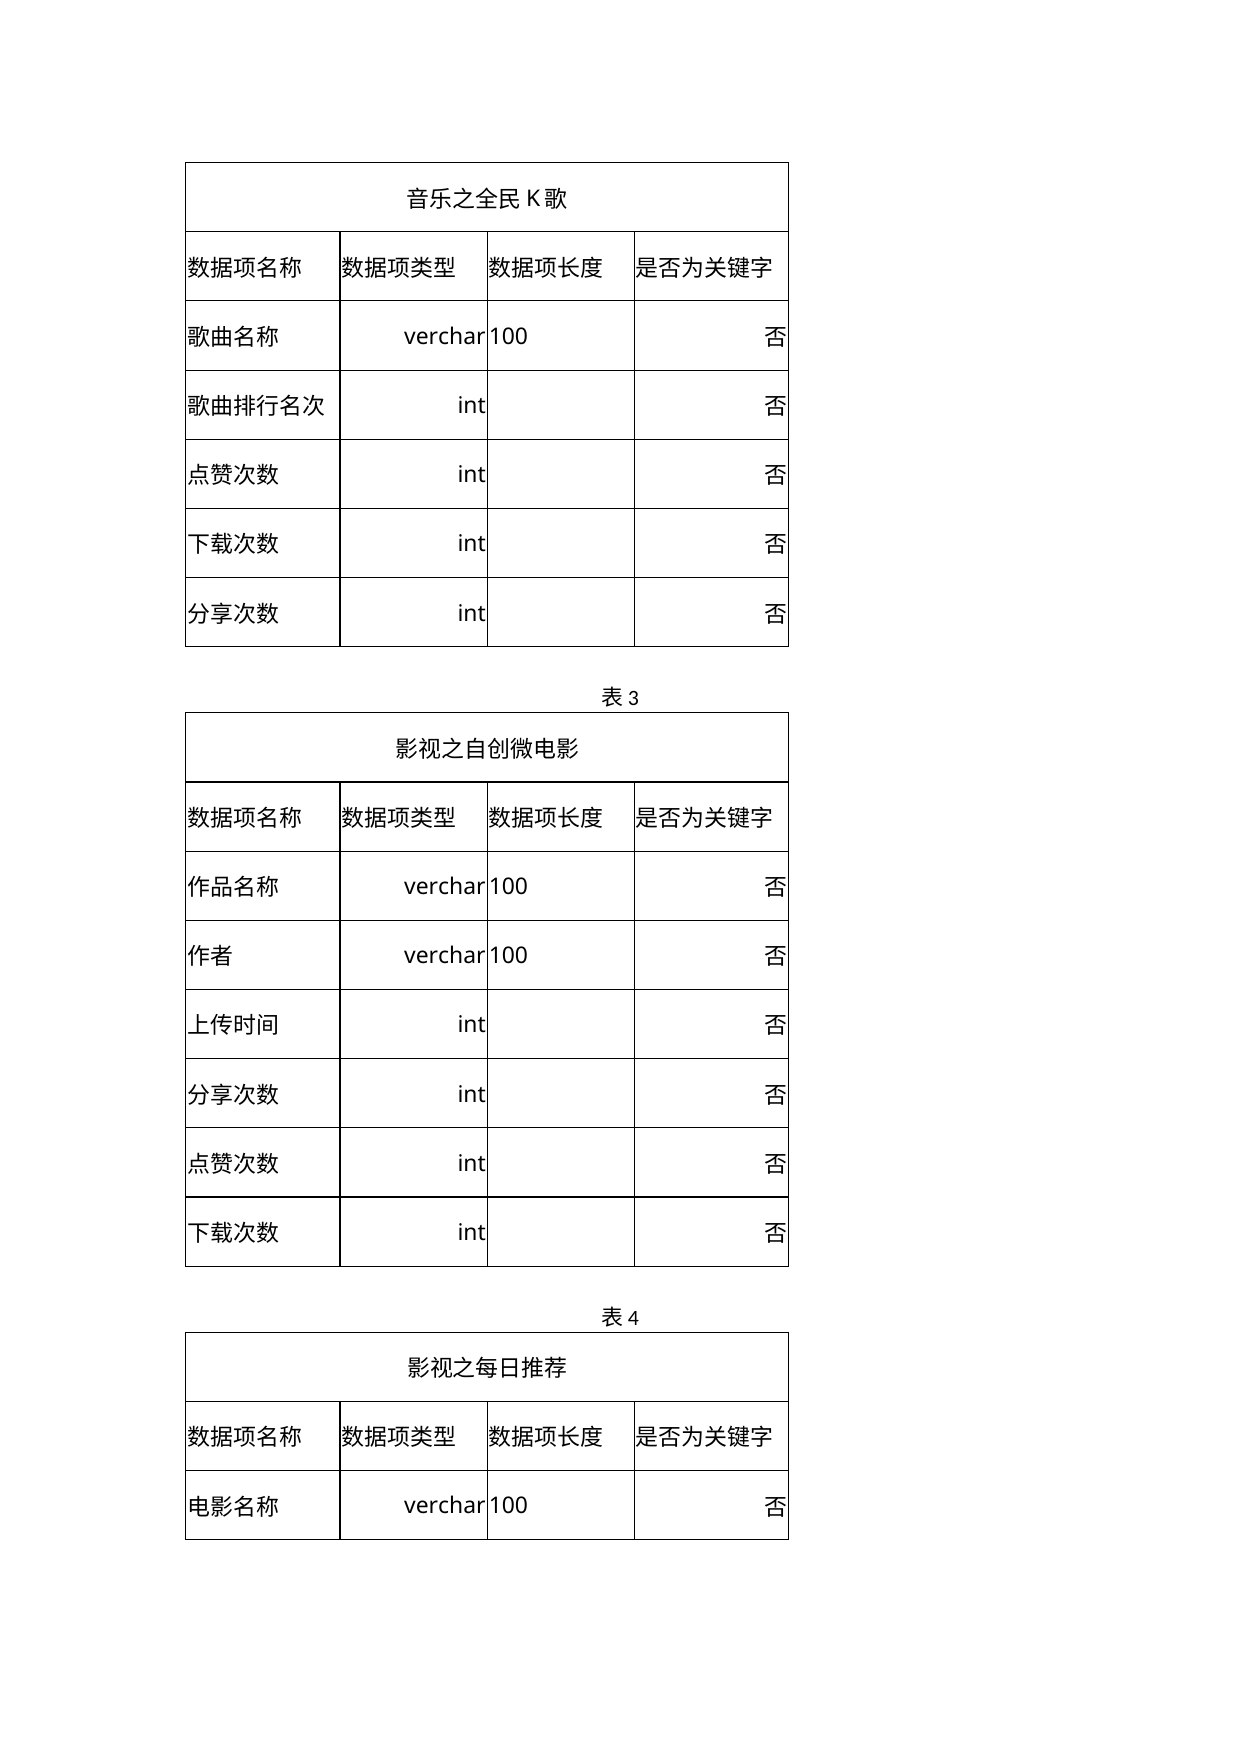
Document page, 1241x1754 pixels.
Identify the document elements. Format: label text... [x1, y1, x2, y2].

table_cell 数据项类型 [341, 1402, 487, 1470]
table_cell 100 [488, 301, 634, 369]
table_cell 数据项类型 [341, 783, 487, 851]
table_cell 否 [635, 440, 788, 508]
table_cell 作者 [186, 921, 339, 989]
table_cell 数据项名称 [186, 783, 339, 851]
table_cell 否 [635, 921, 788, 989]
table_cell 数据项名称 [186, 232, 339, 300]
table_cell [488, 371, 634, 439]
table_cell int [341, 509, 487, 577]
table_cell int [341, 1128, 487, 1196]
table_cell 否 [635, 578, 788, 646]
table_cell 下载次数 [186, 509, 339, 577]
table_cell int [341, 371, 487, 439]
table_cell 否 [635, 509, 788, 577]
table_cell [488, 578, 634, 646]
table_header 音乐之全民K歌 [186, 163, 788, 231]
table_cell [488, 1059, 634, 1127]
table_cell [488, 990, 634, 1058]
table_cell int [341, 1059, 487, 1127]
table_cell 数据项长度 [488, 783, 634, 851]
table_cell 数据项名称 [186, 1402, 339, 1470]
table_cell 是否为关键字 [635, 783, 788, 851]
table_cell verchar [341, 852, 487, 920]
text 表4 [187, 1299, 1053, 1332]
table_cell verchar [341, 301, 487, 369]
table_cell [488, 509, 634, 577]
table_cell 否 [635, 1471, 788, 1539]
table_cell verchar [341, 1471, 487, 1539]
table_cell int [341, 440, 487, 508]
table_cell 点赞次数 [186, 440, 339, 508]
table_cell int [341, 1198, 487, 1266]
table_cell 歌曲排行名次 [186, 371, 339, 439]
table_cell 歌曲名称 [186, 301, 339, 369]
table_cell 是否为关键字 [635, 1402, 788, 1470]
table_cell [488, 1198, 634, 1266]
table_header 影视之每日推荐 [186, 1333, 788, 1401]
table_cell int [341, 990, 487, 1058]
table_cell 否 [635, 301, 788, 369]
table_cell 否 [635, 1059, 788, 1127]
table_cell 下载次数 [186, 1198, 339, 1266]
table_cell 100 [488, 921, 634, 989]
table_cell 点赞次数 [186, 1128, 339, 1196]
table_cell int [341, 578, 487, 646]
table_cell [488, 440, 634, 508]
table_cell 分享次数 [186, 578, 339, 646]
table_cell 否 [635, 1128, 788, 1196]
table_cell 电影名称 [186, 1471, 339, 1539]
table_cell 数据项类型 [341, 232, 487, 300]
table_cell 否 [635, 1198, 788, 1266]
table_cell 数据项长度 [488, 232, 634, 300]
table_cell 否 [635, 990, 788, 1058]
table_cell 作品名称 [186, 852, 339, 920]
table_cell verchar [341, 921, 487, 989]
table_cell 否 [635, 371, 788, 439]
table_cell 100 [488, 1471, 634, 1539]
table_cell 是否为关键字 [635, 232, 788, 300]
table_cell 数据项长度 [488, 1402, 634, 1470]
table_cell 100 [488, 852, 634, 920]
table_cell [488, 1128, 634, 1196]
text 表3 [187, 680, 1053, 712]
table_cell 否 [635, 852, 788, 920]
table_cell 分享次数 [186, 1059, 339, 1127]
table_header 影视之自创微电影 [186, 713, 788, 781]
table_cell 上传时间 [186, 990, 339, 1058]
